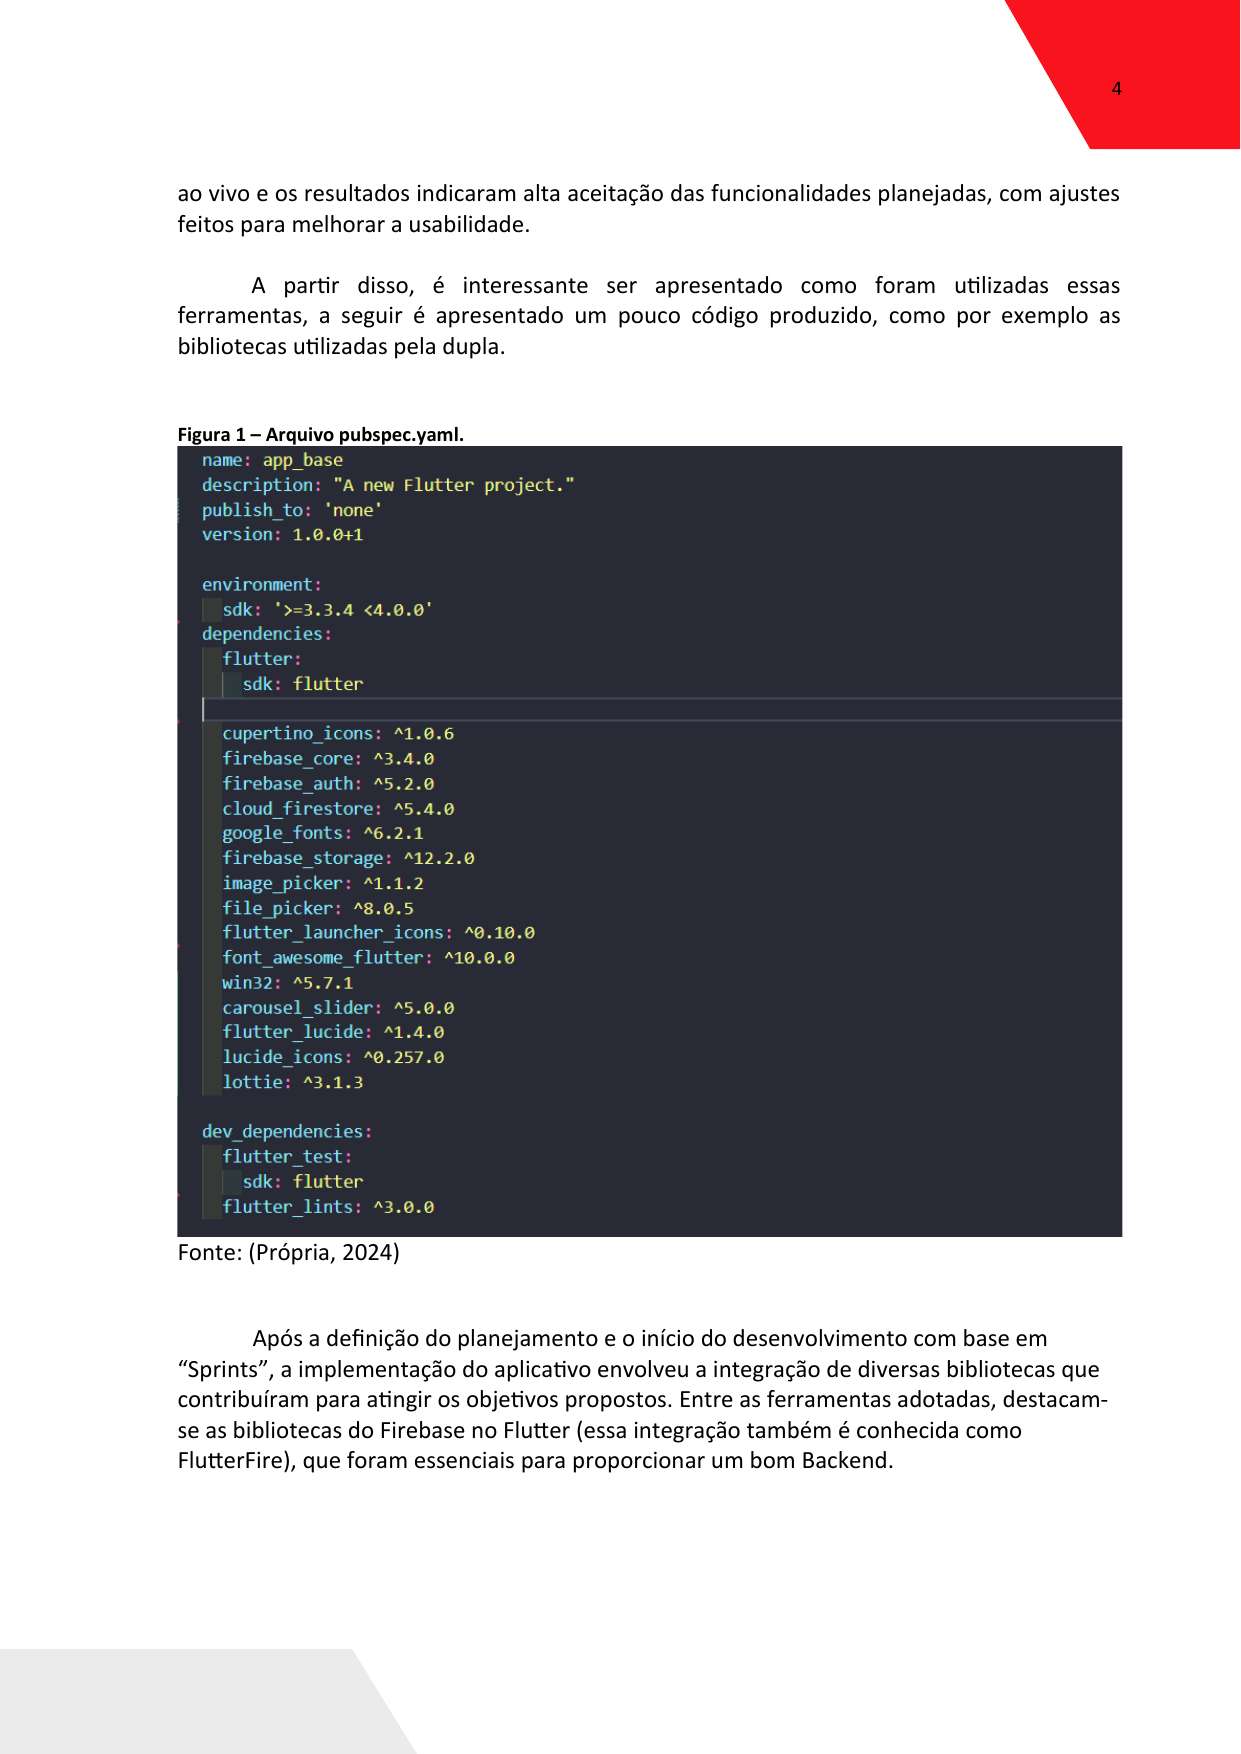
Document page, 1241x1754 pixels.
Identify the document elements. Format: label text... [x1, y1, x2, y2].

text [177, 177, 1122, 238]
picture [177, 446, 1123, 1237]
text Após a definição do planejamento e o início do desenvolvimento com base em “Sprints”, a implementação do aplicativo envolveu a integração de diversas bibliotecas que contribuíram para atingir os objetivos propostos. Entre as ferramentas adotadas, destacam-se as bibliotecas do Firebase no Flutter (essa integração também é conhecida como FlutterFire), que foram essenciais para proporcionar um bom Backend. [177, 1322, 1122, 1475]
text A partir disso, é interessante ser apresentado como foram utilizadas essas ferramentas, a seguir é apresentado um pouco código produzido, como por exemplo as bibliotecas utilizadas pela dupla. [177, 269, 1122, 360]
text Figura 1 – Arquivo pubspec.yaml. [177, 421, 1122, 446]
text Fonte: (Própria, 2024) [177, 1237, 1122, 1267]
